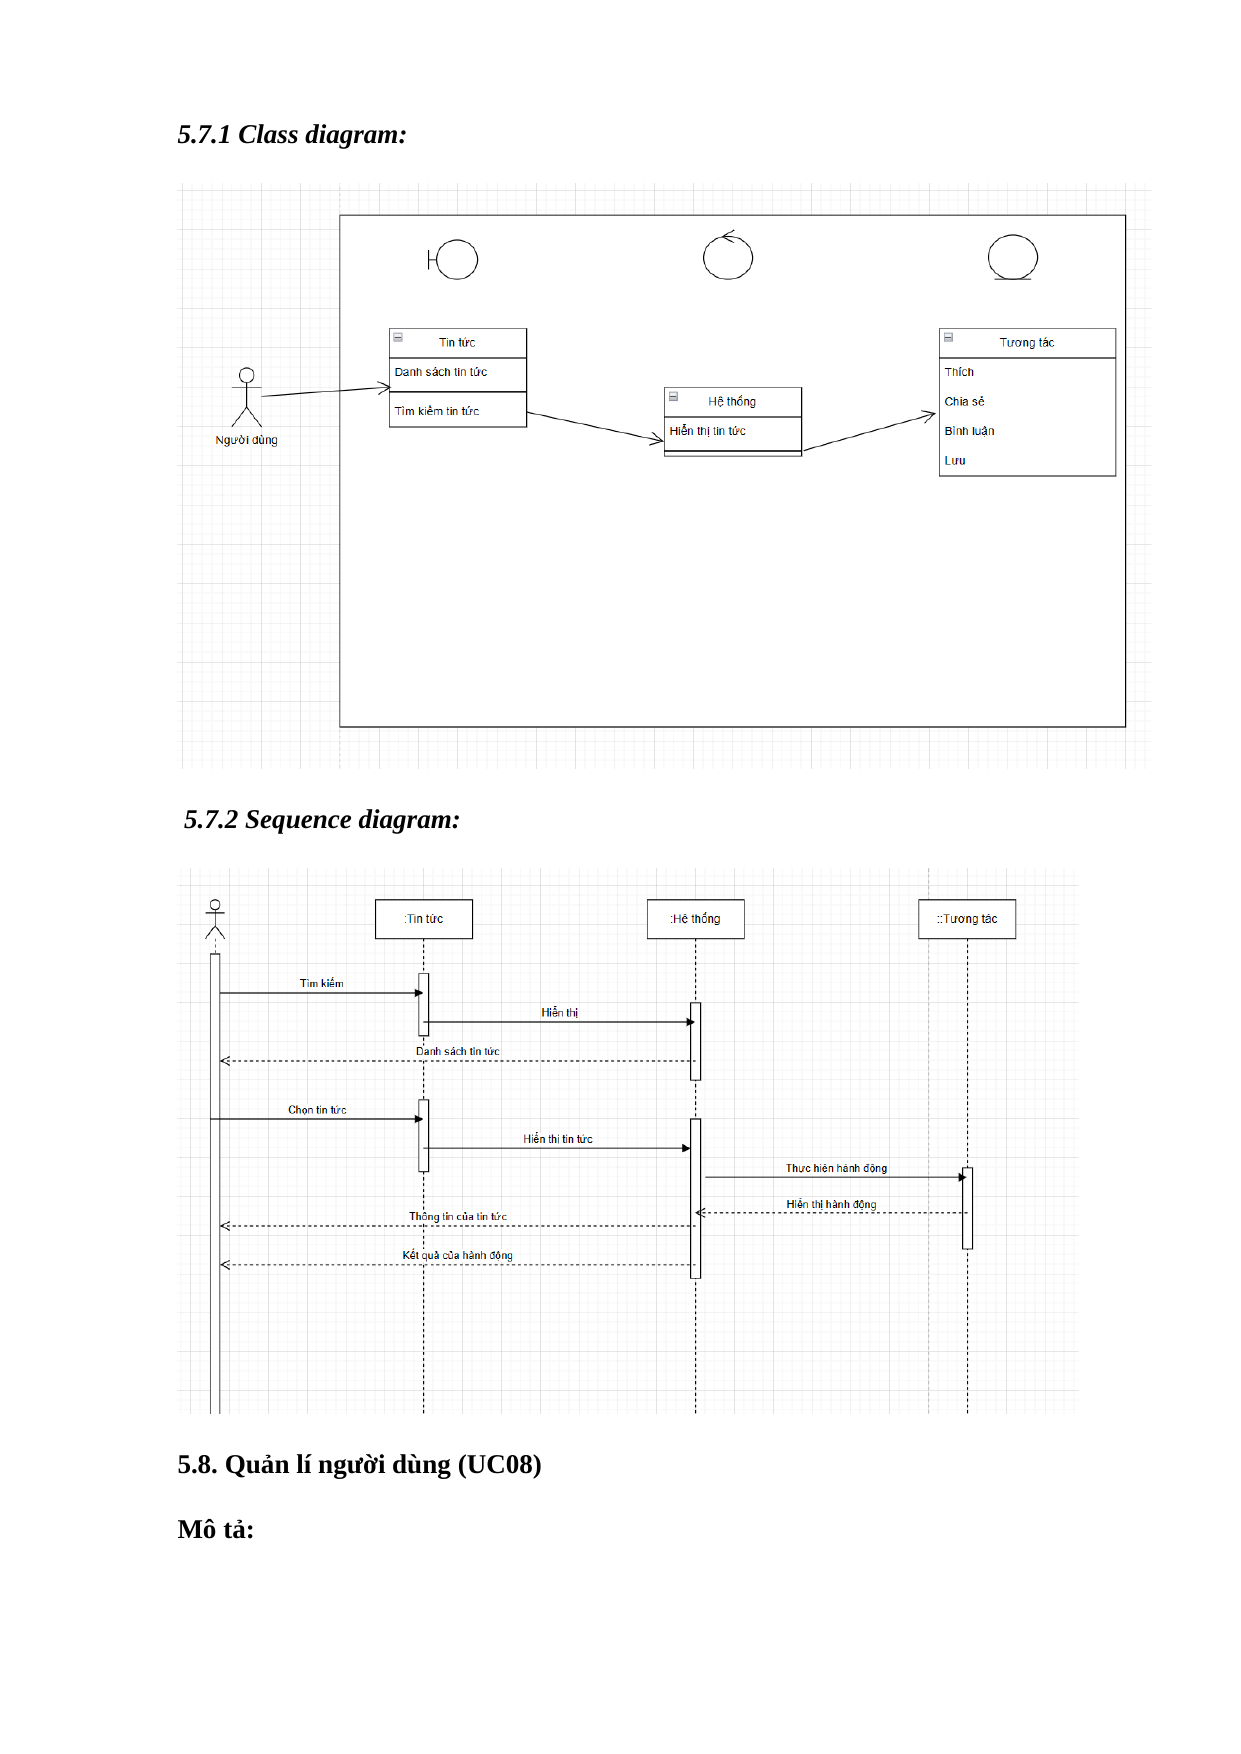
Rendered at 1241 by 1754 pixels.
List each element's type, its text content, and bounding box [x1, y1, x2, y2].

text Mô tả: [177, 1513, 1152, 1544]
picture [177, 183, 1152, 769]
subtitle 5.7.2 Sequence diagram: [177, 803, 1152, 834]
subtitle 5.7.1 Class diagram: [177, 118, 1152, 149]
picture [177, 868, 1079, 1414]
subtitle 5.8. Quản lí người dùng (UC08) [177, 1448, 1152, 1479]
